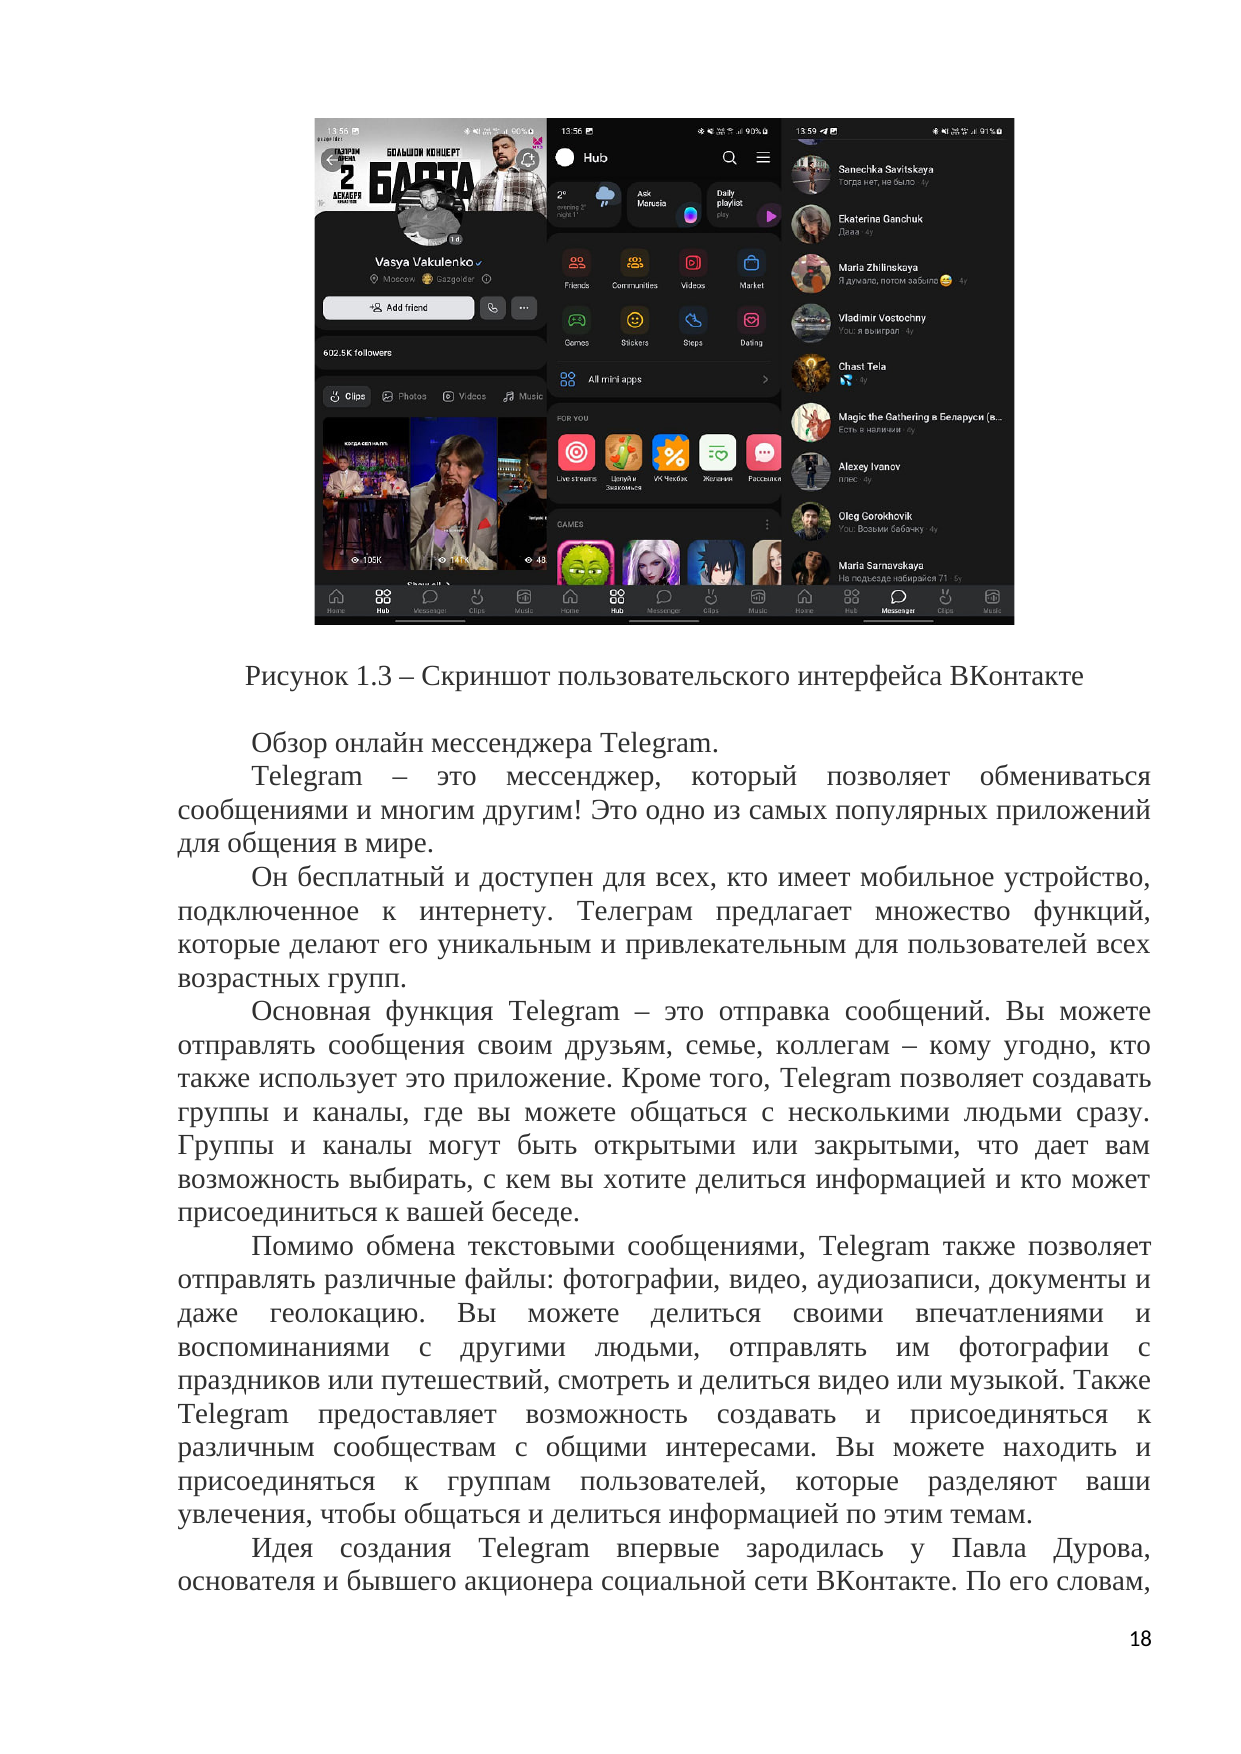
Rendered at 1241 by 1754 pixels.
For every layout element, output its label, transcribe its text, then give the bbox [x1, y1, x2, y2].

text Основная функция Telegram – это отправка сообщений. Вы можете отправлять сообщения своим друзьям, семье, коллегам – кому угодно, кто также использует это приложение. Кроме того, Telegram позволяет создавать группы и каналы, где вы можете общаться с несколькими людьми сразу. Группы и каналы могут быть открытыми или закрытыми, что дает вам возможность выбирать, с кем вы хотите делиться информацией и кто может присоединиться к вашей беседе. [177, 993, 1152, 1228]
text Он бесплатный и доступен для всех, кто имеет мобильное устройство, подключенное к интернету. Телеграм предлагает множество функций, которые делают его уникальным и привлекательным для пользователей всех возрастных групп. [177, 859, 1152, 993]
text Рисунок 1.3 – Скриншот пользовательского интерфейса ВКонтакте [177, 658, 1152, 691]
text Telegram – это мессенджер, который позволяет обмениваться сообщениями и многим другим! Это одно из самых популярных приложений для общения в мире. [177, 758, 1152, 859]
text Помимо обмена текстовыми сообщениями, Telegram также позволяет отправлять различные файлы: фотографии, видео, аудиозаписи, документы и даже геолокацию. Вы можете делиться своими впечатлениями и воспоминаниями с другими людьми, отправлять им фотографии с праздников или путешествий, смотреть и делиться видео или музыкой. Также Telegram предоставляет возможность создавать и присоединяться к различным сообществам с общими интересами. Вы можете находить и присоединяться к группам пользователей, которые разделяют ваши увлечения, чтобы общаться и делиться информацией по этим темам. [177, 1228, 1152, 1530]
text Обзор онлайн мессенджера Telegram. [177, 725, 1152, 758]
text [177, 1530, 1152, 1597]
picture [314, 118, 1015, 625]
